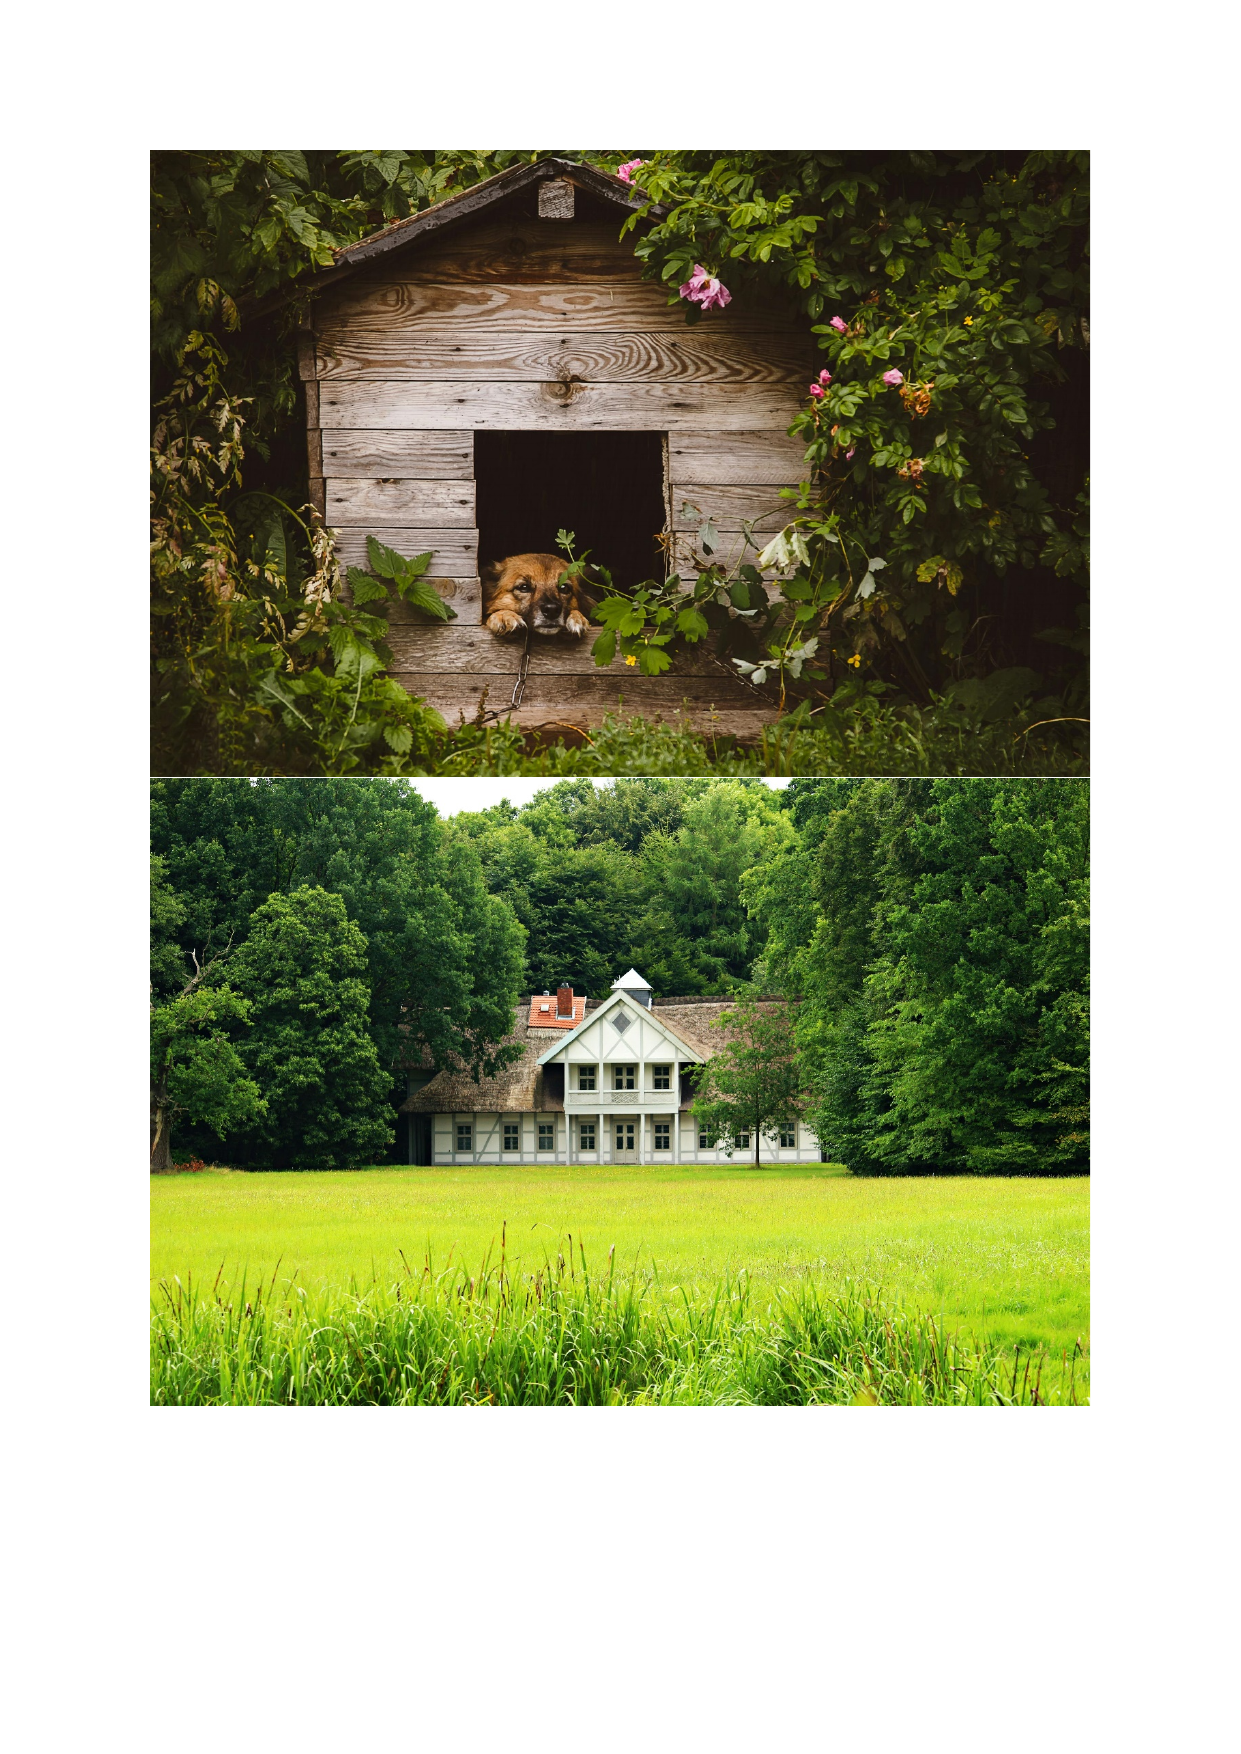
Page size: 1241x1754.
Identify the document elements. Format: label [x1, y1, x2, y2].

picture [150, 150, 1091, 777]
picture [150, 778, 1091, 1406]
